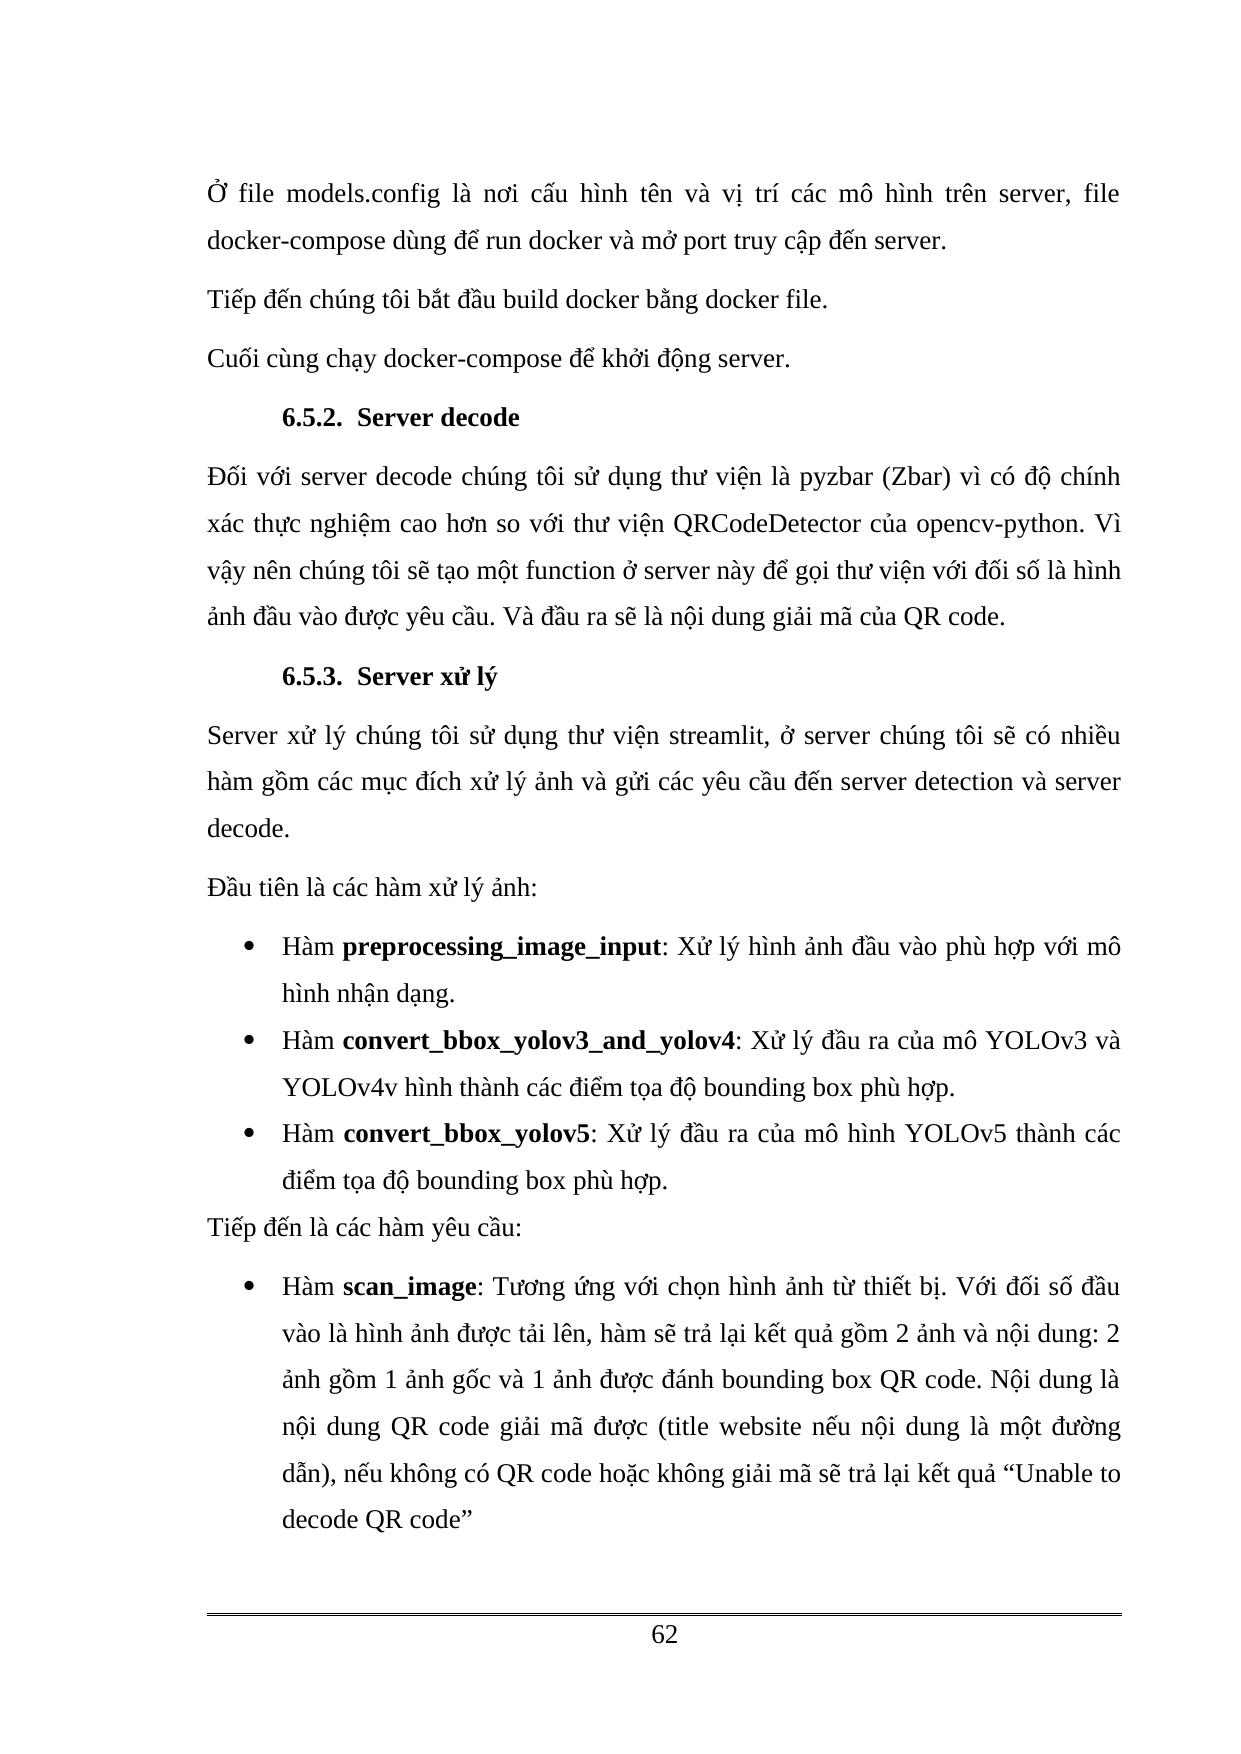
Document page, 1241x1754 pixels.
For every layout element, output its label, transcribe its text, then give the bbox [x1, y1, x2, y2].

subtitle Server decode [282, 401, 1122, 432]
text Cuối cùng chạy docker-compose để khởi động server. [207, 342, 1122, 373]
list Hàm scan_image: Tương ứng với chọn hình ảnh từ thiết bị. Với đối số đầu vào là hình ảnh được tải lên, hàm sẽ trả lại kết quả gồm 2 ảnh và nội dung: 2 ảnh gồm 1 ảnh gốc và 1 ảnh được đánh bounding box QR code. Nội dung là nội dung QR code giải mã được (title website nếu nội dung là một đường dẫn), nếu không có QR code hoặc không giải mã sẽ trả lại kết quả “Unable to decode QR code” [244, 1270, 1122, 1534]
text Server xử lý chúng tôi sử dụng thư viện streamlit, ở server chúng tôi sẽ có nhiều hàm gồm các mục đích xử lý ảnh và gửi các yêu cầu đến server detection và server decode. [207, 719, 1122, 843]
list Hàm preprocessing_image_input: Xử lý hình ảnh đầu vào phù hợp với mô hình nhận dạng. [244, 931, 1122, 1008]
text Tiếp đến là các hàm yêu cầu: [207, 1211, 1122, 1242]
text Ở file models.config là nơi cấu hình tên và vị trí các mô hình trên server, file docker-compose dùng để run docker và mở port truy cập đến server. [207, 177, 1122, 255]
list Hàm convert_bbox_yolov5: Xử lý đầu ra của mô hình YOLOv5 thành các điểm tọa độ bounding box phù hợp. [244, 1117, 1122, 1195]
text Tiếp đến chúng tôi bắt đầu build docker bằng docker file. [207, 283, 1122, 314]
list Hàm convert_bbox_yolov3_and_yolov4: Xử lý đầu ra của mô YOLOv3 và YOLOv4v hình thành các điểm tọa độ bounding box phù hợp. [244, 1024, 1122, 1102]
subtitle Server xử lý [282, 660, 1122, 691]
text Đầu tiên là các hàm xử lý ảnh: [207, 871, 1122, 902]
text Đối với server decode chúng tôi sử dụng thư viện là pyzbar (Zbar) vì có độ chính xác thực nghiệm cao hơn so với thư viện QRCodeDetector của opencv-python. Vì vậy nên chúng tôi sẽ tạo một function ở server này để gọi thư viện với đối số là hình ảnh đầu vào được yêu cầu. Và đầu ra sẽ là nội dung giải mã của QR code. [207, 461, 1122, 632]
